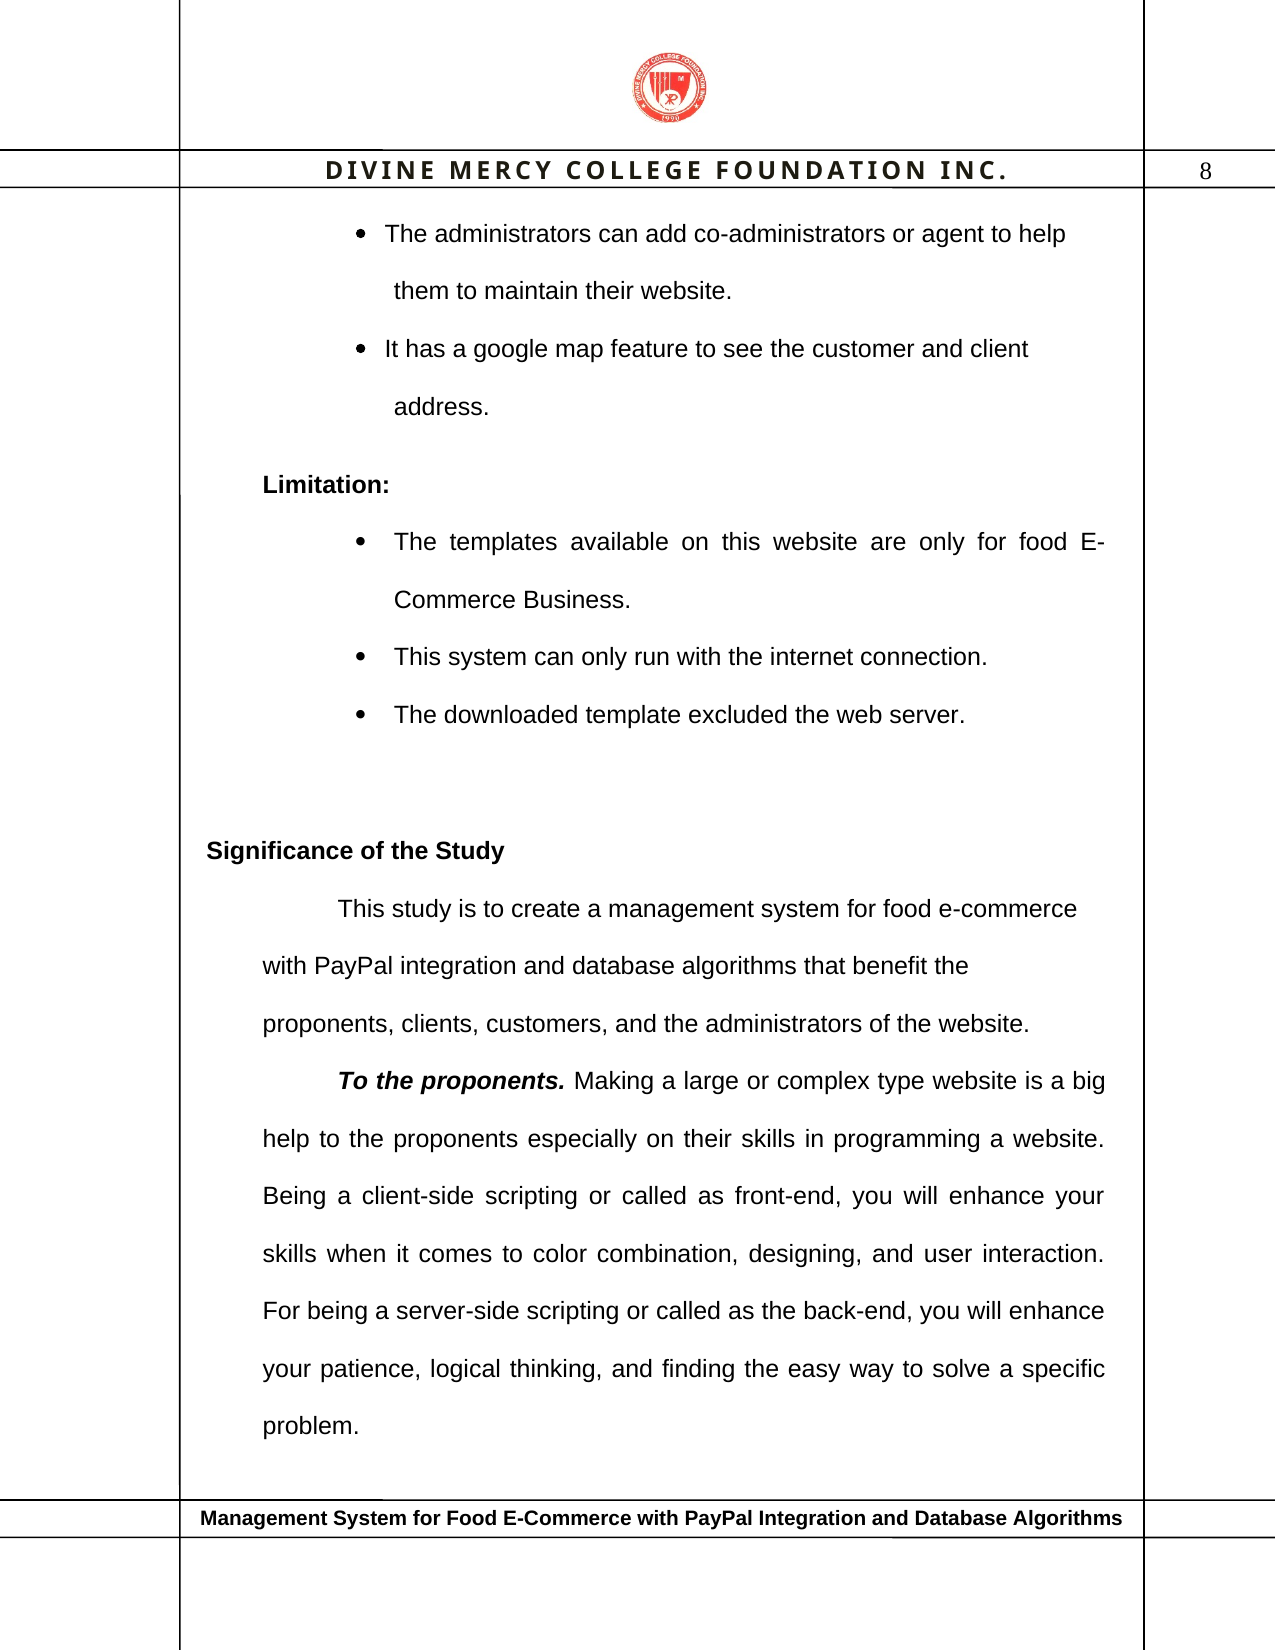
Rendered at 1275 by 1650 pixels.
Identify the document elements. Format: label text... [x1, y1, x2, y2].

text To the proponents. Making a large or complex type website is a big help to the proponents especially on their skills in programming a website. Being a client-side scripting or called as front-end, you will enhance your skills when it comes to color combination, designing, and user interaction. For being a server-side scripting or called as the back-end, you will enhance your patience, logical thinking, and finding the easy way to solve a specific problem. [262, 1066, 1106, 1440]
text Significance of the Study [206, 836, 1106, 865]
list The downloaded template excluded the web server. [356, 700, 1106, 729]
text Limitation: [187, 470, 1106, 498]
list It has a google map feature to see the customer and client address. [356, 334, 1106, 420]
text This study is to create a management system for food e-commerce with PayPal integration and database algorithms that benefit the proponents, clients, customers, and the administrators of the website. [262, 894, 1106, 1037]
picture [632, 52, 709, 123]
list The administrators can add co-administrators or agent to help them to maintain their website. [356, 219, 1106, 305]
list This system can only run with the internet connection. [356, 642, 1106, 671]
list The templates available on this website are only for food E-Commerce Business. [356, 527, 1106, 614]
